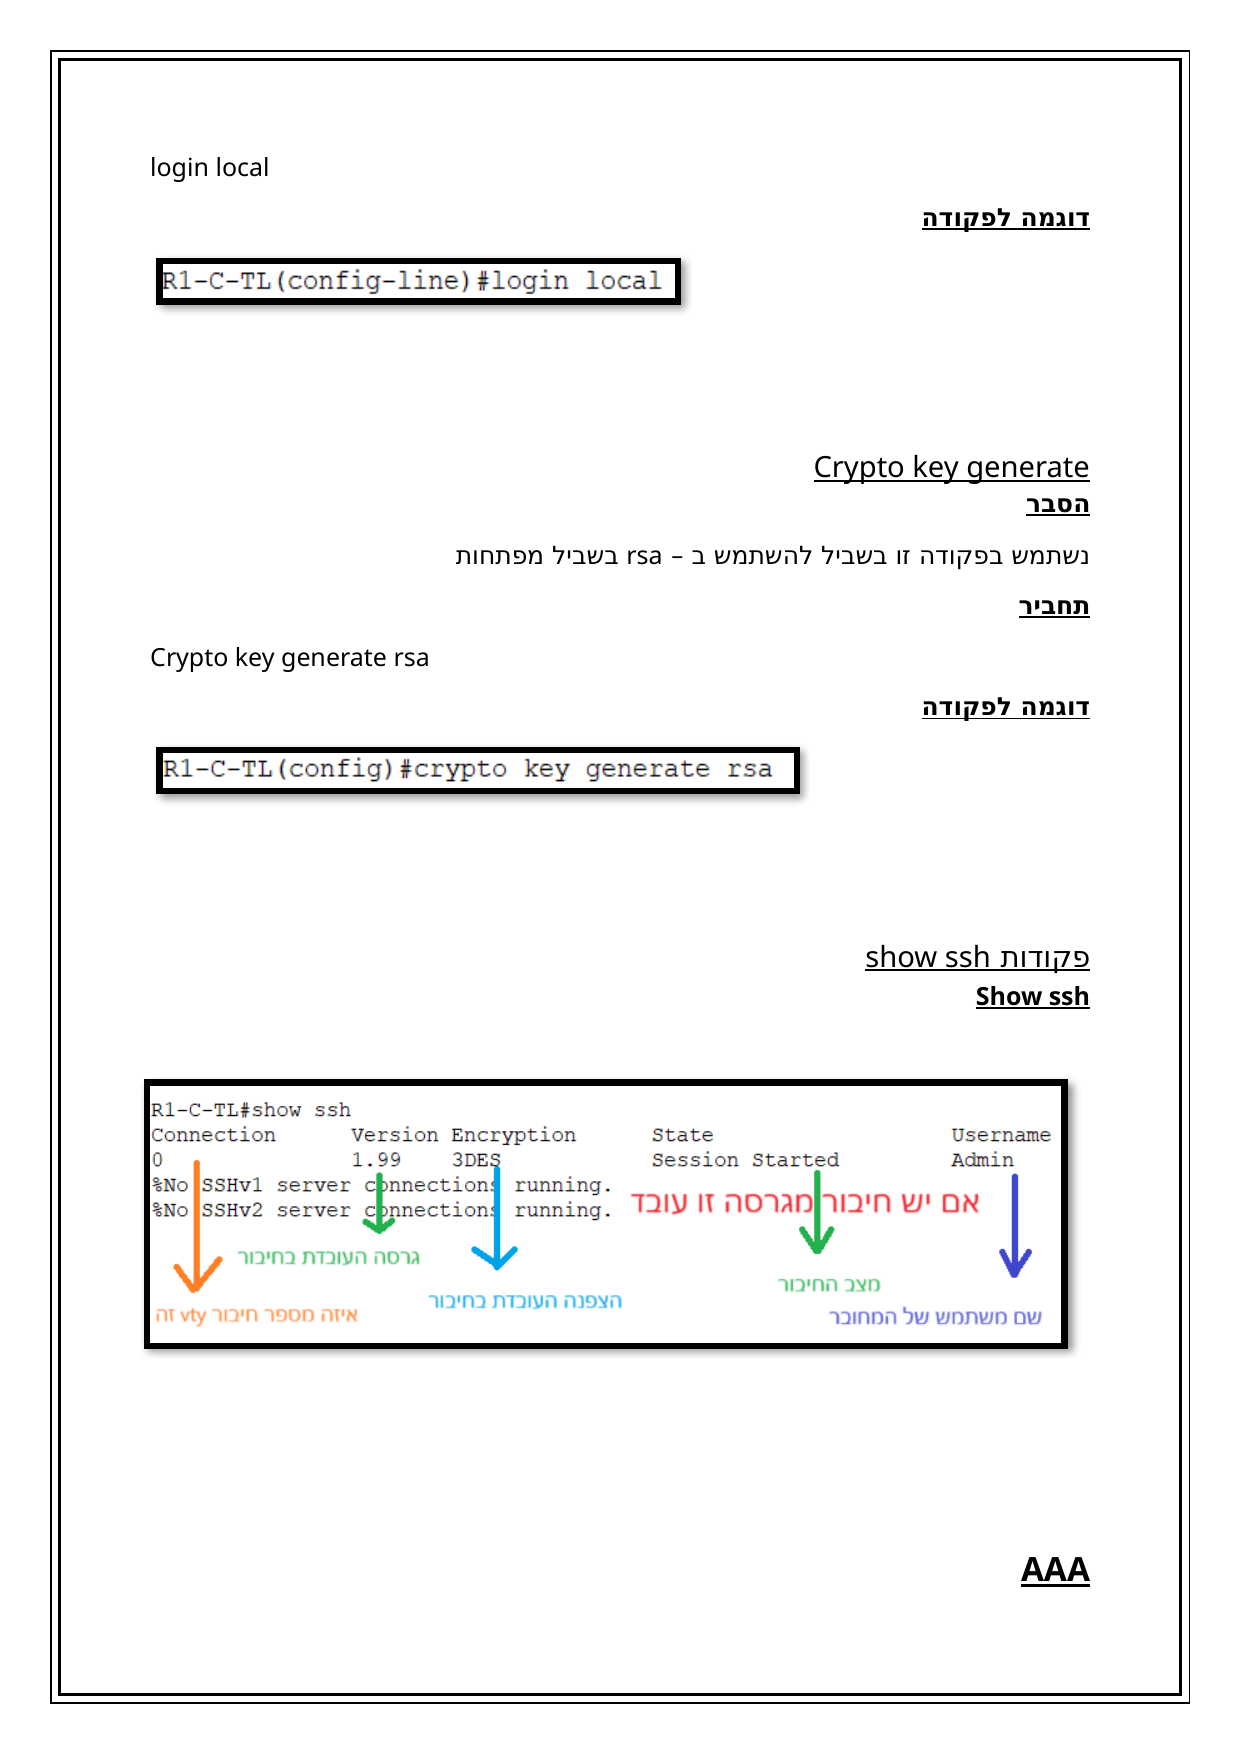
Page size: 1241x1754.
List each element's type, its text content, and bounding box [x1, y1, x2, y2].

picture [150, 1086, 1061, 1343]
picture [163, 264, 675, 298]
text דוגמה לפקודה [150, 203, 1090, 233]
text נשתמש בפקודה זו בשביל להשתמש ב – rsa בשביל מפתחות [150, 538, 1090, 572]
subtitle פקודות show ssh [150, 936, 1090, 976]
text Show ssh [150, 979, 1090, 1013]
text Crypto key generate rsa [150, 639, 1090, 673]
text תחביר [150, 591, 1090, 620]
text הסבר [150, 489, 1090, 519]
subtitle AAA [150, 1546, 1090, 1592]
picture [163, 753, 794, 788]
text login local [150, 150, 1090, 184]
text דוגמה לפקודה [150, 693, 1090, 722]
subtitle Crypto key generate [150, 447, 1090, 486]
